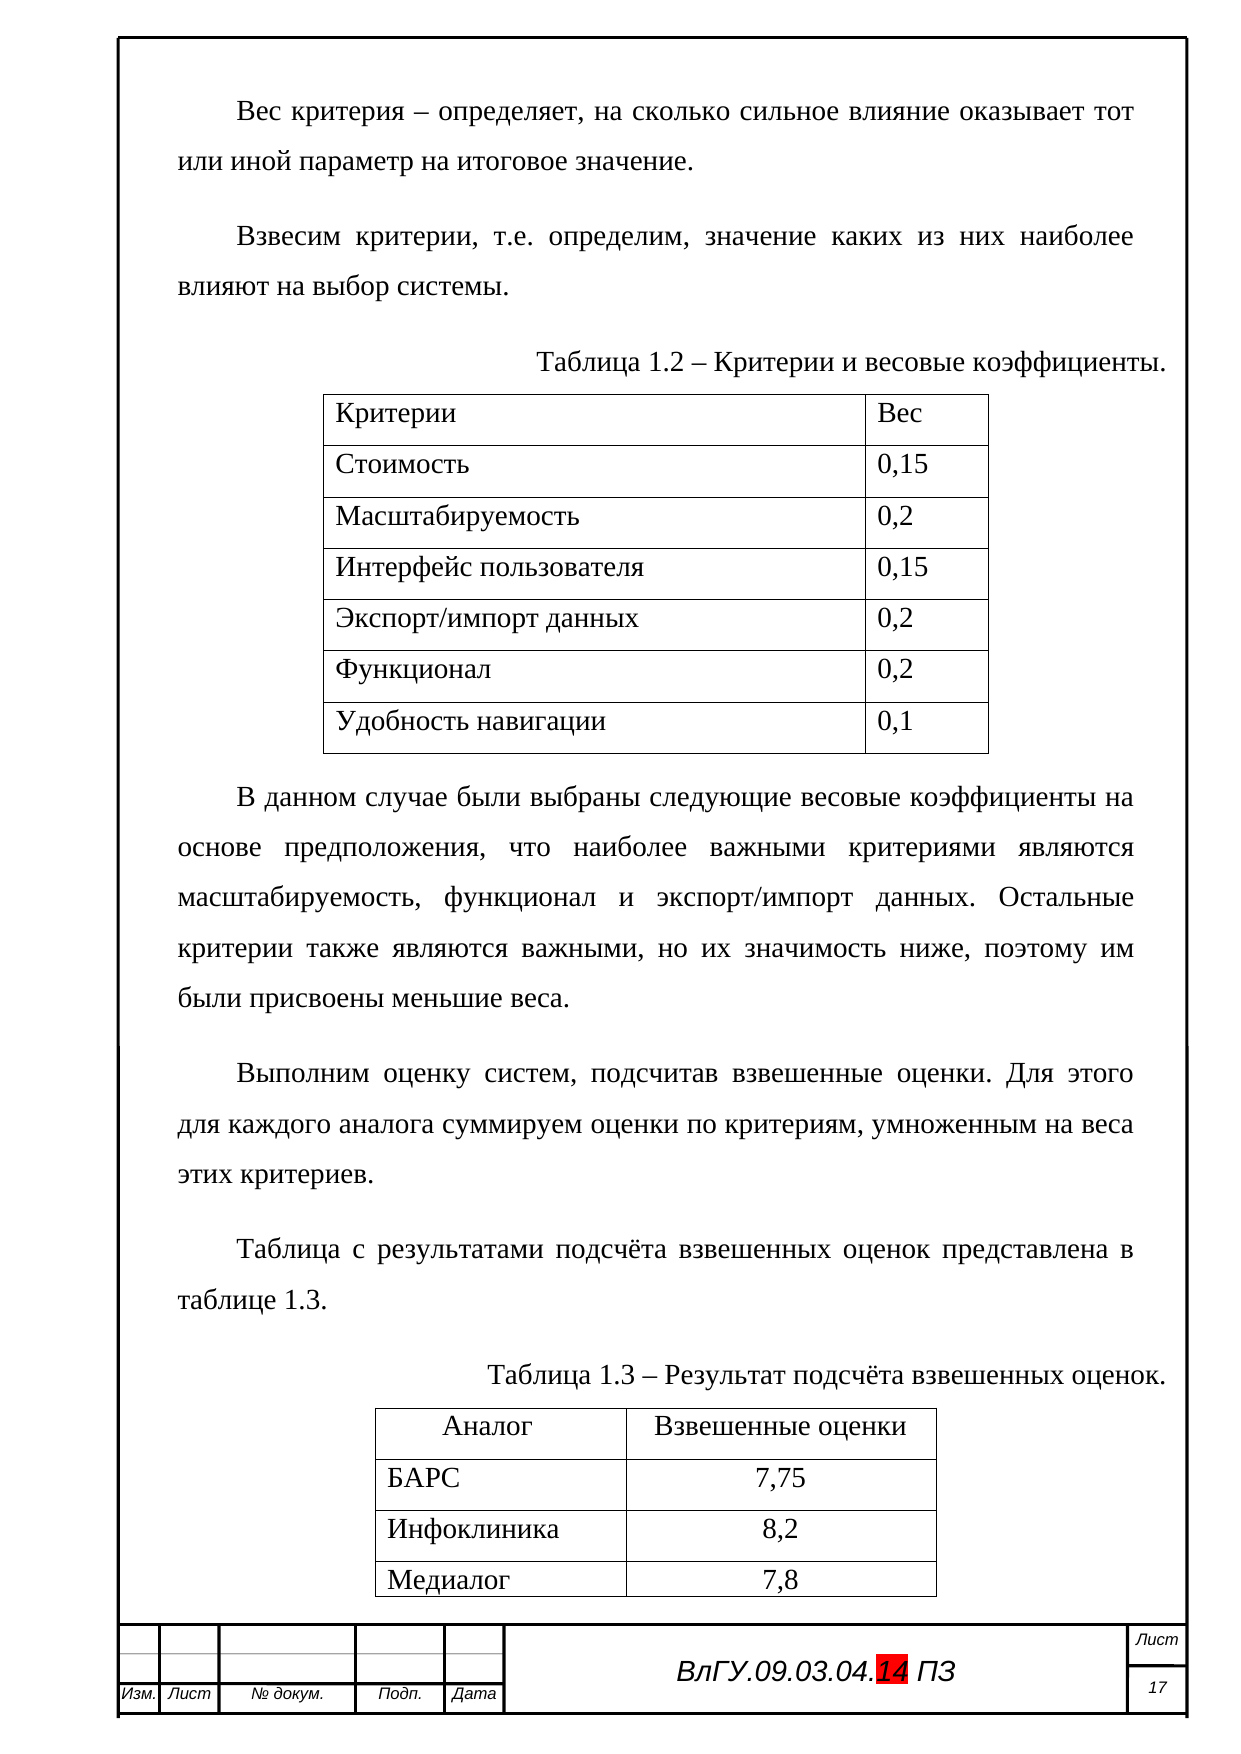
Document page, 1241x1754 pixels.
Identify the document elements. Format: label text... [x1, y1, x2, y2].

table_header Взвешенные оценки [627, 1409, 936, 1459]
table_cell Инфоклиника [376, 1511, 626, 1561]
text Таблица 1.2 – Критерии и весовые коэффициенты. [133, 344, 1167, 377]
table_cell 0,2 [866, 651, 988, 702]
table_cell 0,2 [866, 498, 988, 548]
table_cell 0,15 [866, 446, 988, 497]
text Взвесим критерии, т.е. определим, значение каких из них наиболее влияют на выбор системы. [177, 218, 1135, 302]
table_cell 7,75 [627, 1460, 936, 1510]
text Таблица 1.3 – Результат подсчёта взвешенных оценок. [133, 1357, 1167, 1391]
table_cell Удобность навигации [324, 703, 865, 753]
table_header Аналог [376, 1409, 626, 1459]
table_cell Интерфейс пользователя [324, 549, 865, 599]
table_cell 0,2 [866, 600, 988, 650]
text В данном случае были выбраны следующие весовые коэффициенты на основе предположения, что наиболее важными критериями являются масштабируемость, функционал и экспорт/импорт данных. Остальные критерии также являются важными, но их значимость ниже, поэтому им были присвоены меньшие веса. [177, 779, 1135, 1014]
text Таблица с результатами подсчёта взвешенных оценок представлена в таблице 1.3. [177, 1231, 1135, 1315]
text Вес критерия – определяет, на сколько сильное влияние оказывает тот или иной параметр на итоговое значение. [177, 93, 1135, 176]
text Выполним оценку систем, подсчитав взвешенные оценки. Для этого для каждого аналога суммируем оценки по критериям, умноженным на веса этих критериев. [177, 1056, 1135, 1190]
table_cell 7,8 [627, 1562, 936, 1596]
table_cell 0,1 [866, 703, 988, 753]
table_cell Масштабируемость [324, 498, 865, 548]
table_header Вес [866, 395, 988, 445]
table_header Критерии [324, 395, 865, 445]
table_cell 8,2 [627, 1511, 936, 1561]
table_cell Экспорт/импорт данных [324, 600, 865, 650]
table_cell 0,15 [866, 549, 988, 599]
table_cell Функционал [324, 651, 865, 702]
table_cell Стоимость [324, 446, 865, 497]
table_cell Медиалог [376, 1562, 626, 1596]
table_cell БАРС [376, 1460, 626, 1510]
